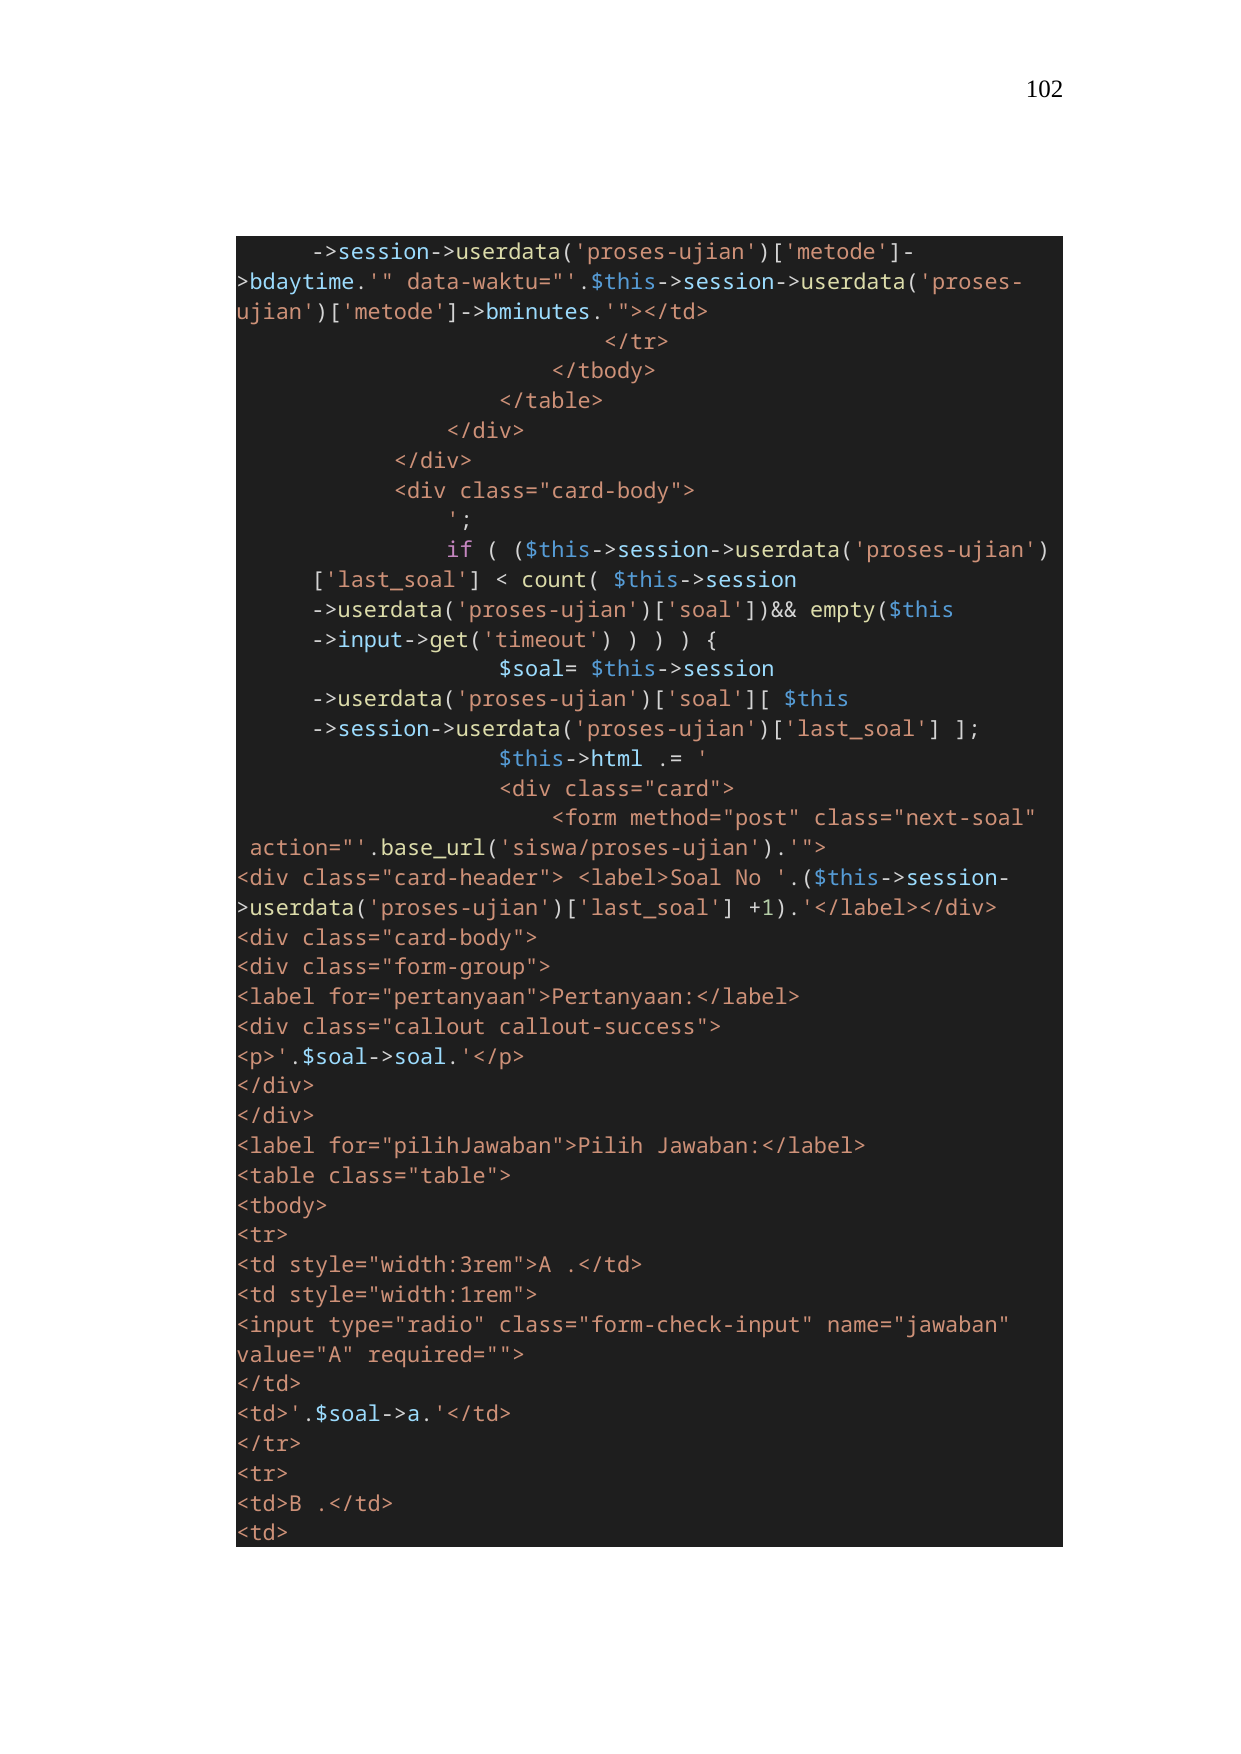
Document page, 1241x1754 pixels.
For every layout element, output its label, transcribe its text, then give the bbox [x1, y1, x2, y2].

text $soal= $this->session [236, 653, 1063, 683]
text ->session->userdata('proses-ujian')['metode']->bdaytime.'" data-waktu="'.$this->session->userdata('proses-ujian')['metode']->bminutes.'"></td> [236, 236, 1063, 326]
text <label for="pilihJawaban">Pilih Jawaban:</label> [236, 1130, 1063, 1160]
text <p>'.$soal->soal.'</p> [236, 1041, 1063, 1070]
text </div> [236, 415, 1063, 445]
text ->session->userdata('proses-ujian')['last_soal'] ]; [236, 713, 1063, 743]
text ->userdata('proses-ujian')['soal'][ $this [236, 683, 1063, 713]
text <tr> [236, 1458, 1063, 1487]
text <td> [236, 1517, 1063, 1547]
text ['last_soal'] < count( $this->session [236, 564, 1063, 594]
text </table> [236, 385, 1063, 415]
text <div class="callout callout-success"> [236, 1011, 1063, 1041]
text ->userdata('proses-ujian')['soal'])&& empty($this [236, 594, 1063, 623]
text <div class="form-group"> [236, 951, 1063, 981]
text $this->html .= ' [236, 743, 1063, 772]
text ->input->get('timeout') ) ) ) { [236, 623, 1063, 653]
text <form method="post" class="next-soal" [236, 802, 1063, 832]
text <td>B .</td> [236, 1487, 1063, 1517]
text </div> [236, 1070, 1063, 1100]
text </tr> [236, 326, 1063, 355]
text <tr> [236, 1219, 1063, 1249]
text action="'.base_url('siswa/proses-ujian').'"> [236, 832, 1063, 862]
text </tr> [236, 1428, 1063, 1458]
text </td> [236, 1368, 1063, 1398]
text <div class="card-body"> [236, 921, 1063, 951]
text <label for="pertanyaan">Pertanyaan:</label> [236, 981, 1063, 1011]
text </div> [236, 1100, 1063, 1130]
text <tbody> [236, 1189, 1063, 1219]
text <div class="card"> [236, 772, 1063, 802]
text <div class="card-header"> <label>Soal No '.($this->session->userdata('proses-ujian')['last_soal'] +1).'</label></div> [236, 862, 1063, 921]
text <td>'.$soal->a.'</td> [236, 1398, 1063, 1428]
text </tbody> [236, 355, 1063, 385]
text <td style="width:3rem">A .</td> [236, 1249, 1063, 1279]
text <td style="width:1rem"> [236, 1279, 1063, 1309]
text if ( ($this->session->userdata('proses-ujian') [236, 534, 1063, 564]
text </div> [236, 445, 1063, 474]
text <div class="card-body"> [236, 474, 1063, 504]
text <input type="radio" class="form-check-input" name="jawaban" value="A" required=""> [236, 1309, 1063, 1368]
text '; [236, 504, 1063, 534]
text <table class="table"> [236, 1160, 1063, 1189]
